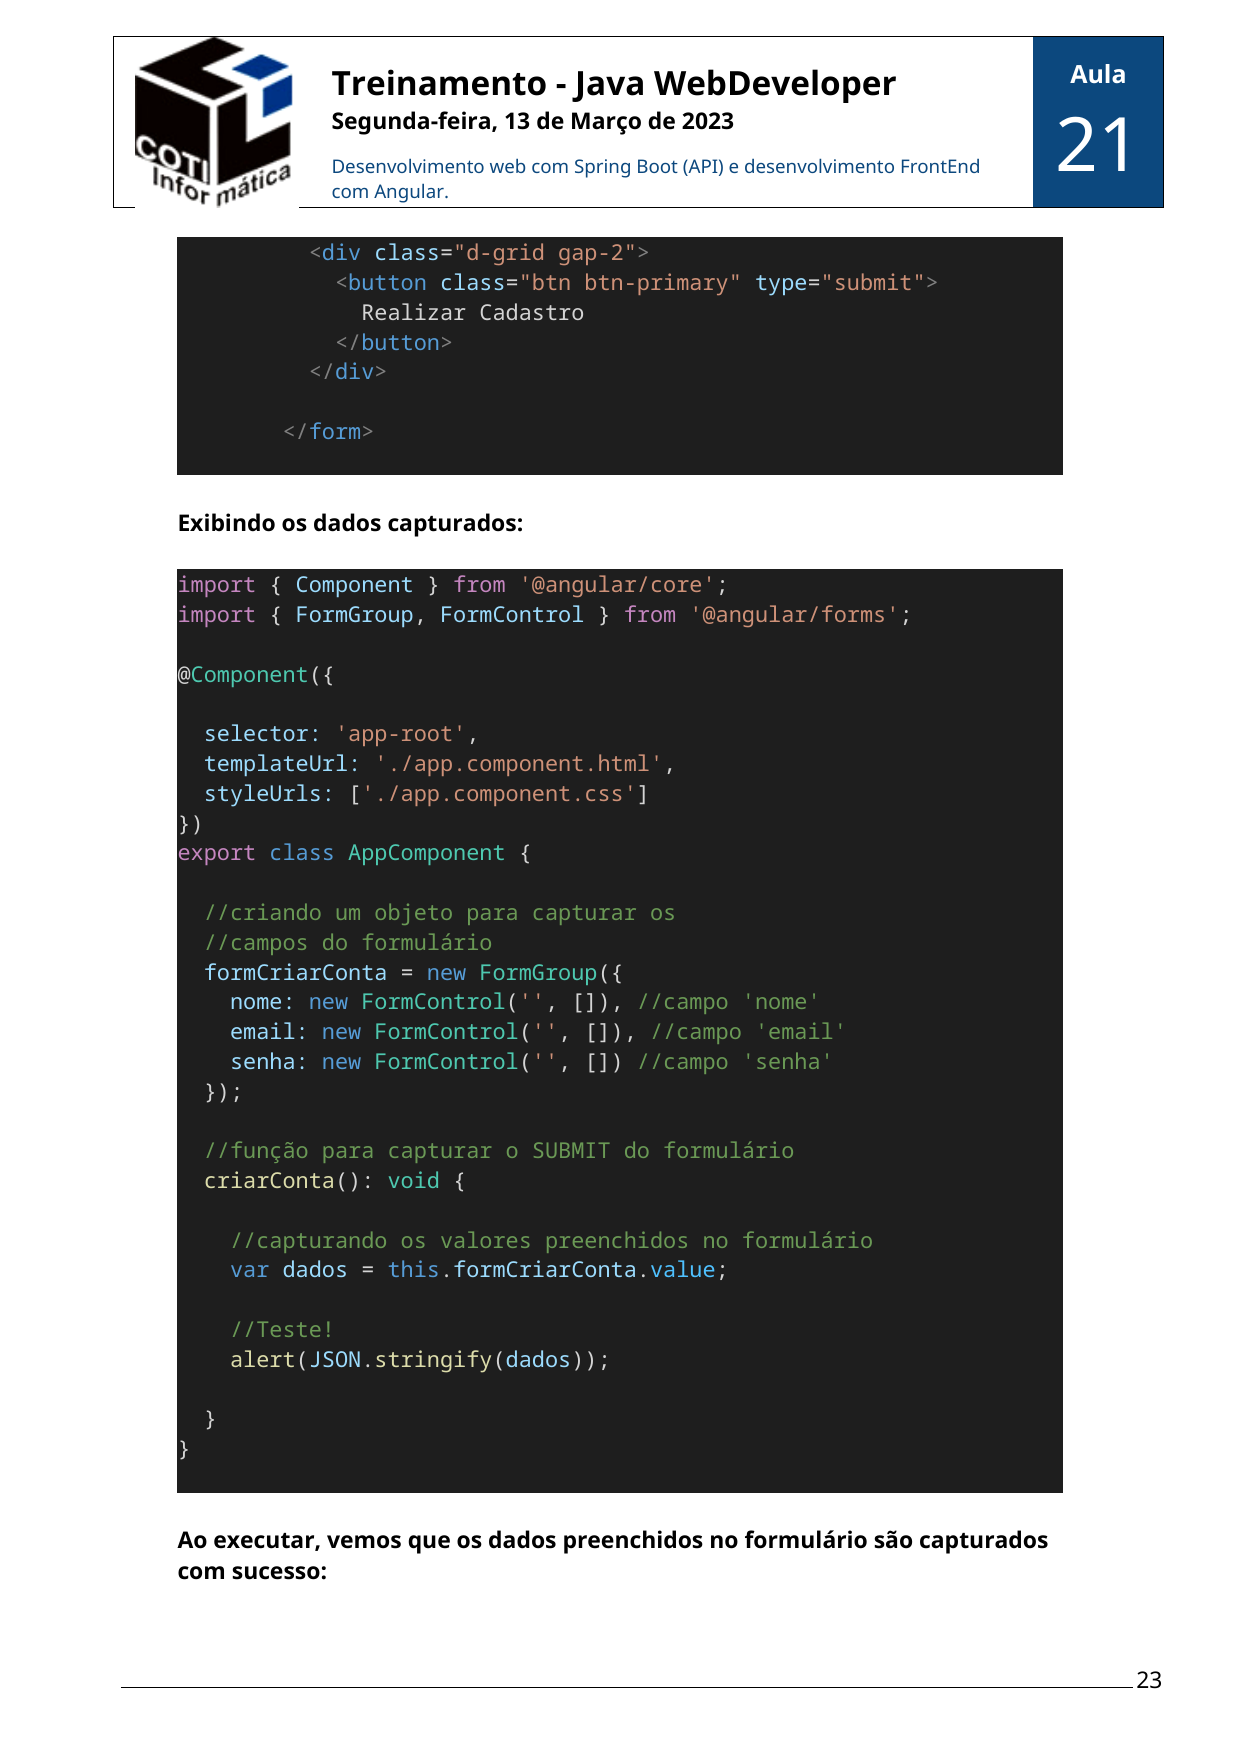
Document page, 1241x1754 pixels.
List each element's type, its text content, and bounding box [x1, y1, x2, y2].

text criarConta(): void { [177, 1165, 1063, 1195]
text formCriarConta = new FormGroup({ [177, 956, 1063, 986]
text Ao executar, vemos que os dados preenchidos no formulário são capturados com sucesso: [177, 1524, 1063, 1586]
text alert(JSON.stringify(dados)); [177, 1344, 1063, 1373]
text @Component({ [177, 658, 1063, 688]
text } [177, 1433, 1063, 1463]
text export class AppComponent { [177, 837, 1063, 867]
text //capturando os valores preenchidos no formulário [177, 1224, 1063, 1254]
text //Teste! [177, 1314, 1063, 1344]
text email: new FormControl('', []), //campo 'email' [177, 1016, 1063, 1046]
text selector: 'app-root', [177, 718, 1063, 748]
text var dados = this.formCriarConta.value; [177, 1254, 1063, 1284]
text //função para capturar o SUBMIT do formulário [177, 1135, 1063, 1165]
text </button> [177, 326, 1063, 356]
text import { Component } from '@angular/core'; [177, 569, 1063, 599]
text }); [177, 1076, 1063, 1105]
text import { FormGroup, FormControl } from '@angular/forms'; [177, 599, 1063, 629]
text //criando um objeto para capturar os [177, 897, 1063, 927]
text //campos do formulário [177, 927, 1063, 956]
text styleUrls: ['./app.component.css'] [177, 778, 1063, 807]
text Realizar Cadastro [177, 297, 1063, 326]
text </form> [177, 416, 1063, 446]
text } [177, 1403, 1063, 1433]
text <div class="d-grid gap-2"> [177, 237, 1063, 267]
text templateUrl: './app.component.html', [177, 748, 1063, 778]
text nome: new FormControl('', []), //campo 'nome' [177, 986, 1063, 1016]
text }) [177, 807, 1063, 837]
text </div> [177, 356, 1063, 386]
text <button class="btn btn-primary" type="submit"> [177, 267, 1063, 297]
text Exibindo os dados capturados: [177, 507, 1063, 538]
text senha: new FormControl('', []) //campo 'senha' [177, 1046, 1063, 1076]
